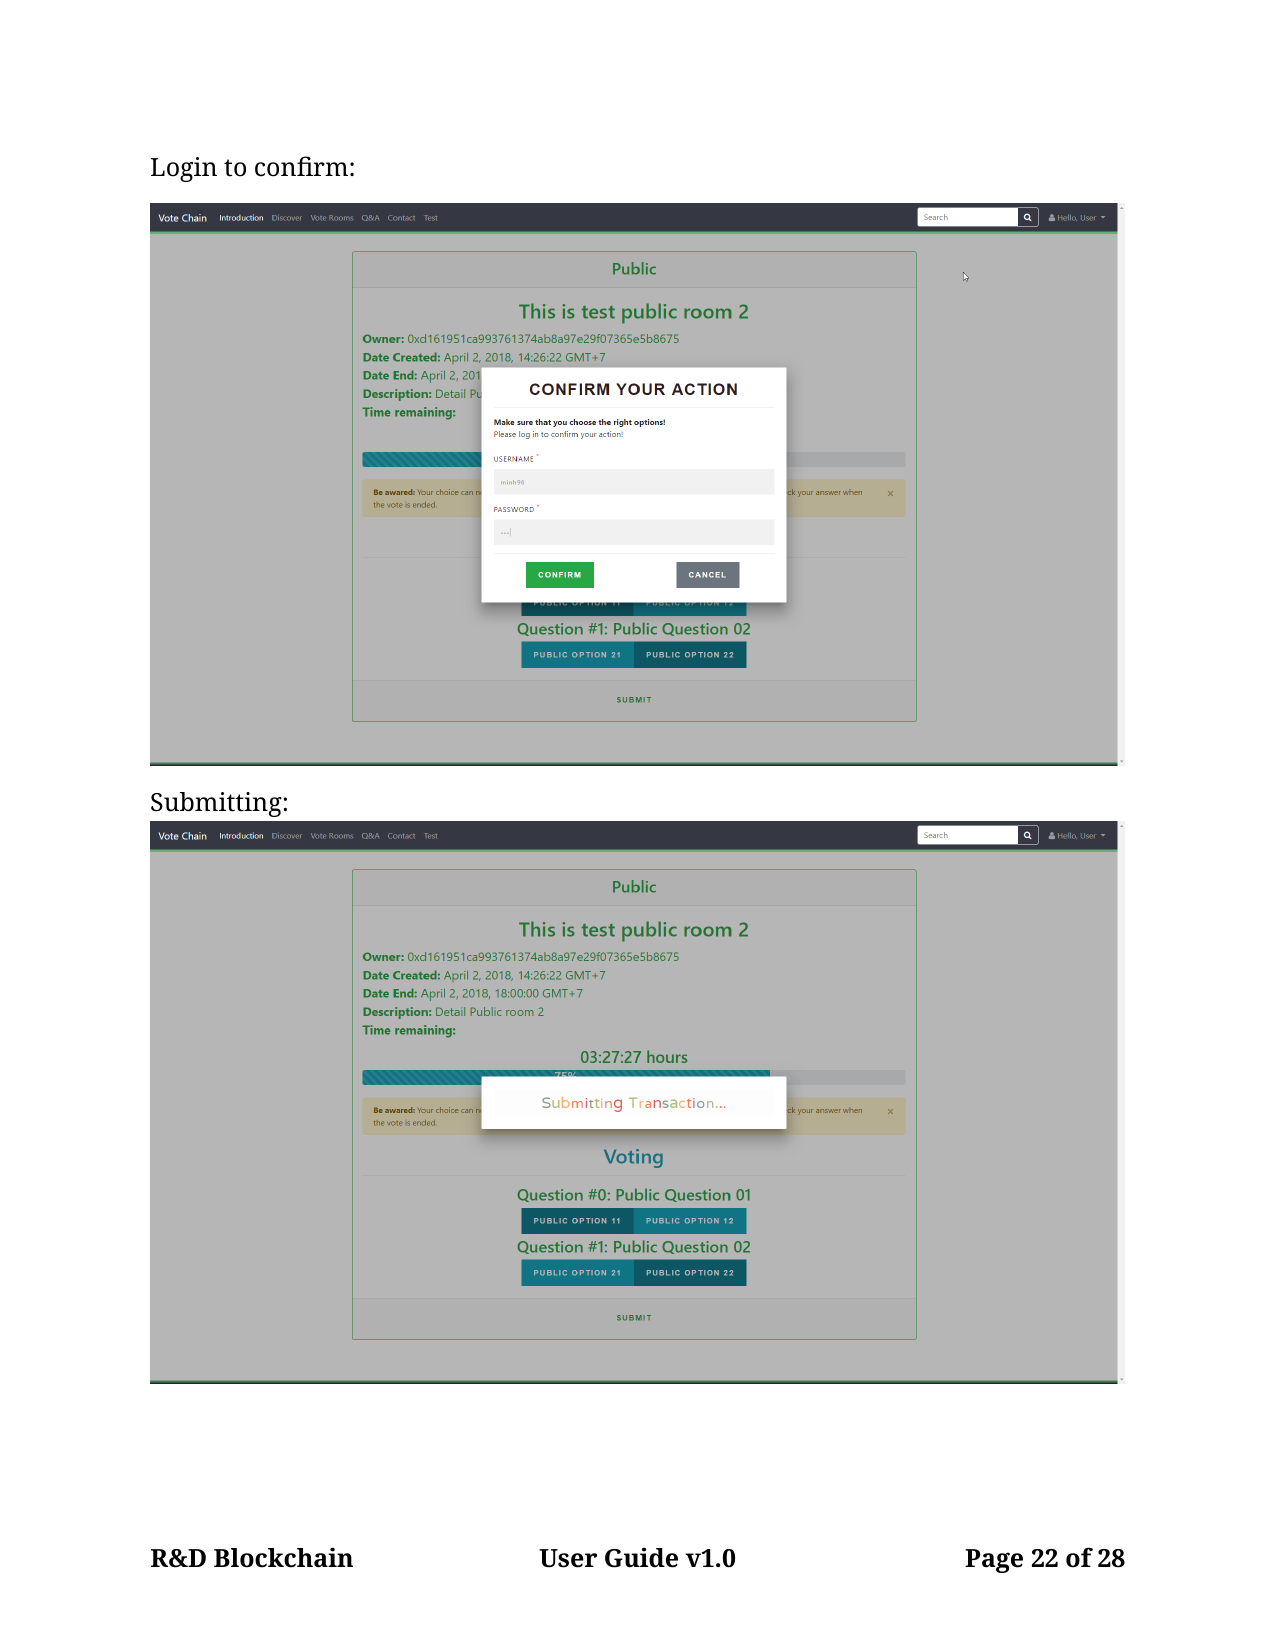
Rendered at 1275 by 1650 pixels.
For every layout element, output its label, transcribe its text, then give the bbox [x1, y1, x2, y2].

picture [150, 821, 1125, 1384]
text Login to confirm: [150, 150, 1125, 184]
text Submitting: [150, 785, 1125, 821]
picture [150, 203, 1125, 766]
